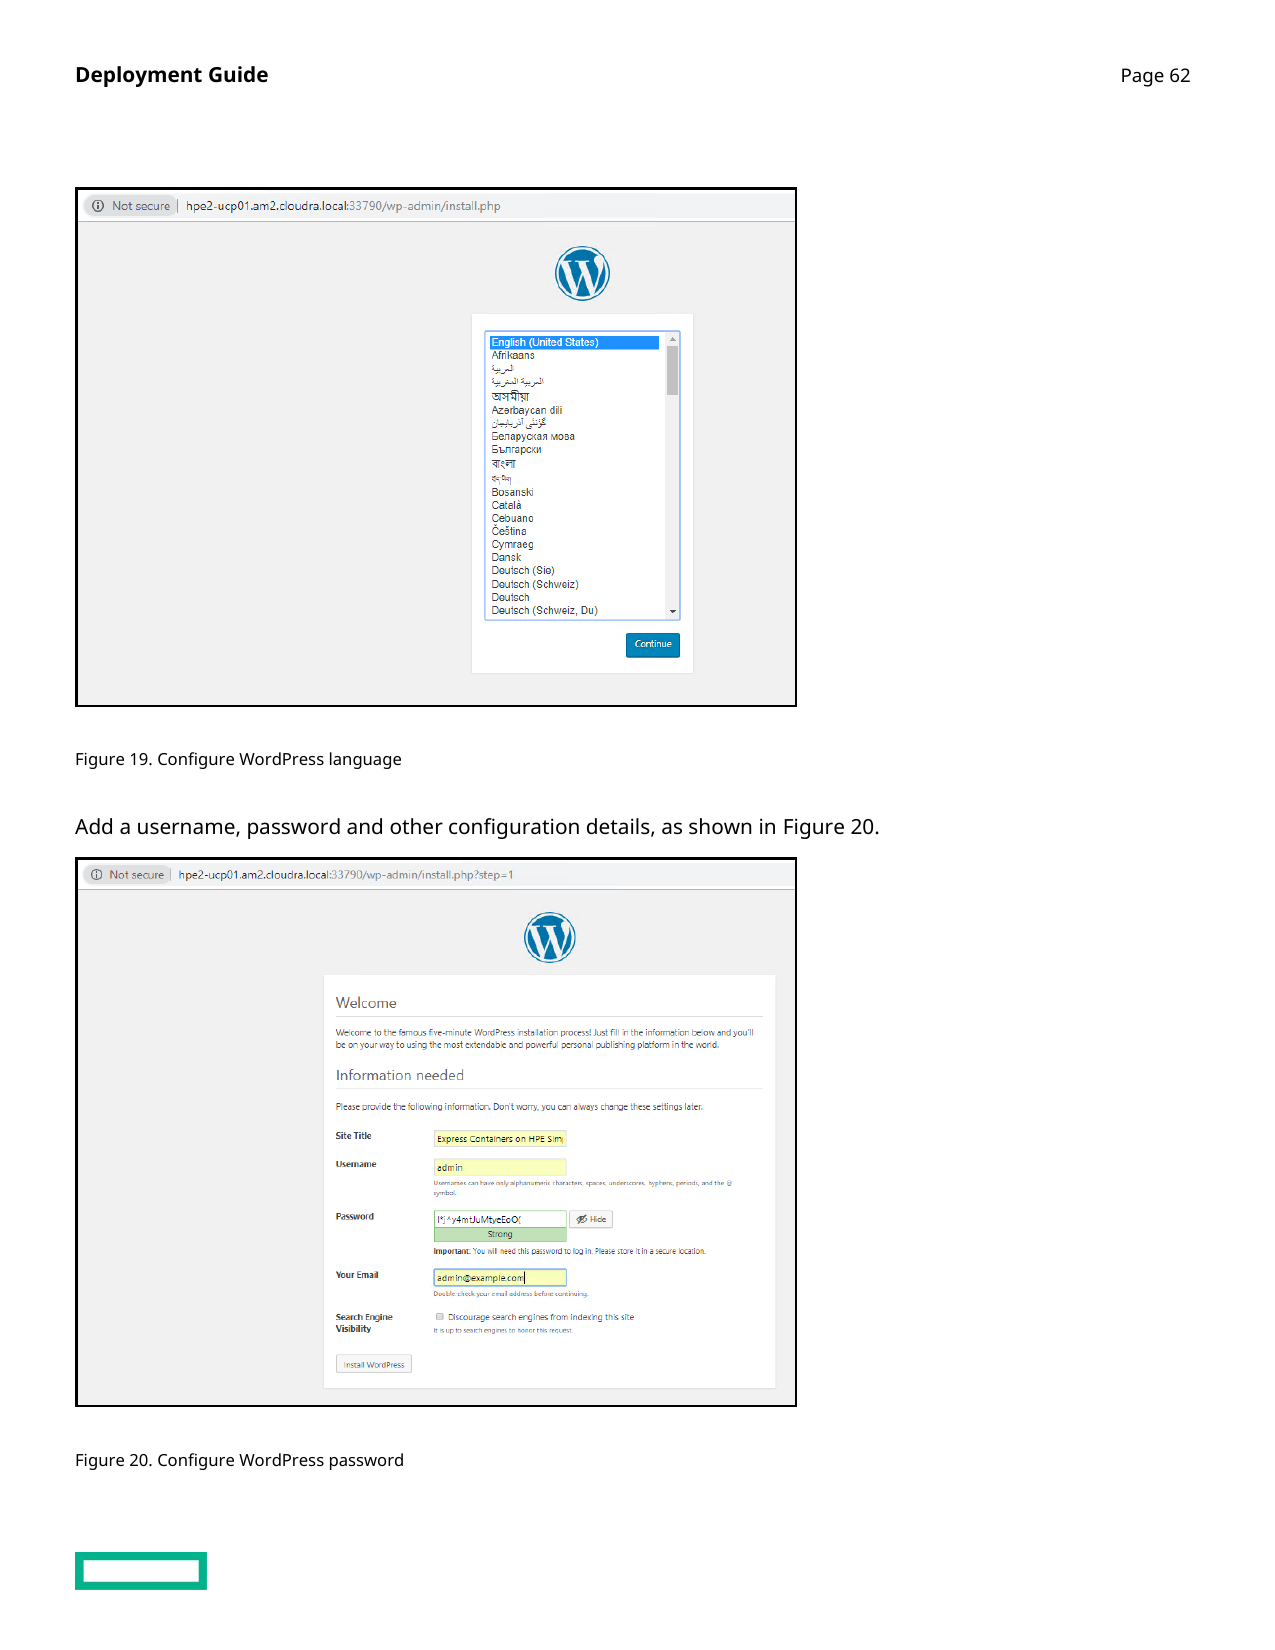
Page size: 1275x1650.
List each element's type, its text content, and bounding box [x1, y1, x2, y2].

text Figure 20. Configure WordPress password [75, 1448, 1200, 1471]
picture [75, 1552, 207, 1590]
picture [75, 187, 797, 707]
picture [75, 857, 797, 1407]
text Add a username, password and other configuration details, as shown in Figure 20. [75, 812, 1200, 841]
text Figure 19. Configure WordPress language [75, 748, 1200, 771]
